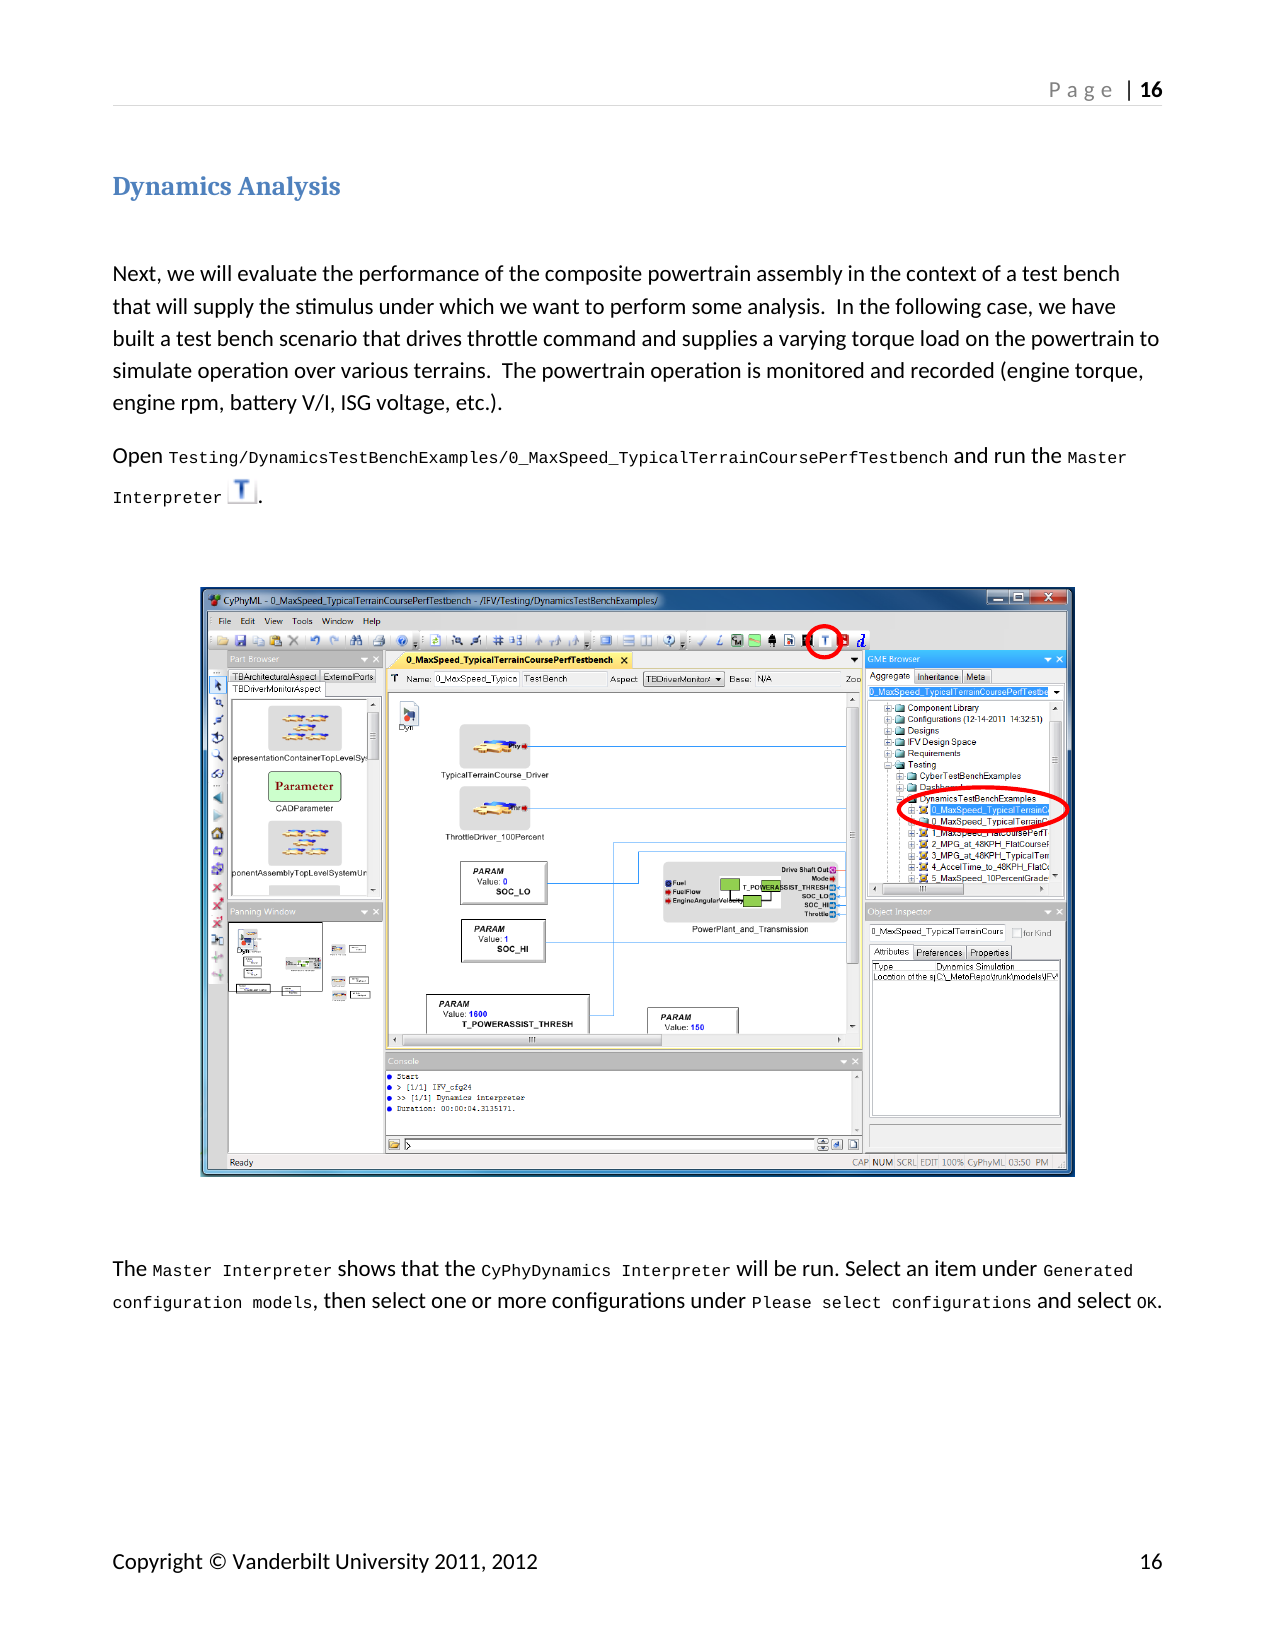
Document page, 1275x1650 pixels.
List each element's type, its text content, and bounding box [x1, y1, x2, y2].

text The Master Interpreter shows that the CyPhyDynamics Interpreter will be run. Select an item under Generated configuration models, then select one or more configurations under Please select configurations and select OK. [112, 1254, 1162, 1315]
subtitle Dynamics Analysis [112, 171, 1162, 202]
text Next, we will evaluate the performance of the composite powertrain assembly in the context of a test bench that will supply the stimulus under which we want to perform some analysis. In the following case, we have built a test bench scenario that drives throttle command and supplies a varying torque load on the powertrain to simulate operation over various terrains. The powertrain operation is monitored and recorded (engine torque, engine rpm, battery V/I, ISG voltage, etc.). [112, 259, 1162, 416]
text Open Testing/DynamicsTestBenchExamples/0_MaxSpeed_TypicalTerrainCoursePerfTestbench and run the Master Interpreter . [112, 441, 1162, 509]
picture [200, 587, 1075, 1177]
picture [227, 473, 258, 504]
